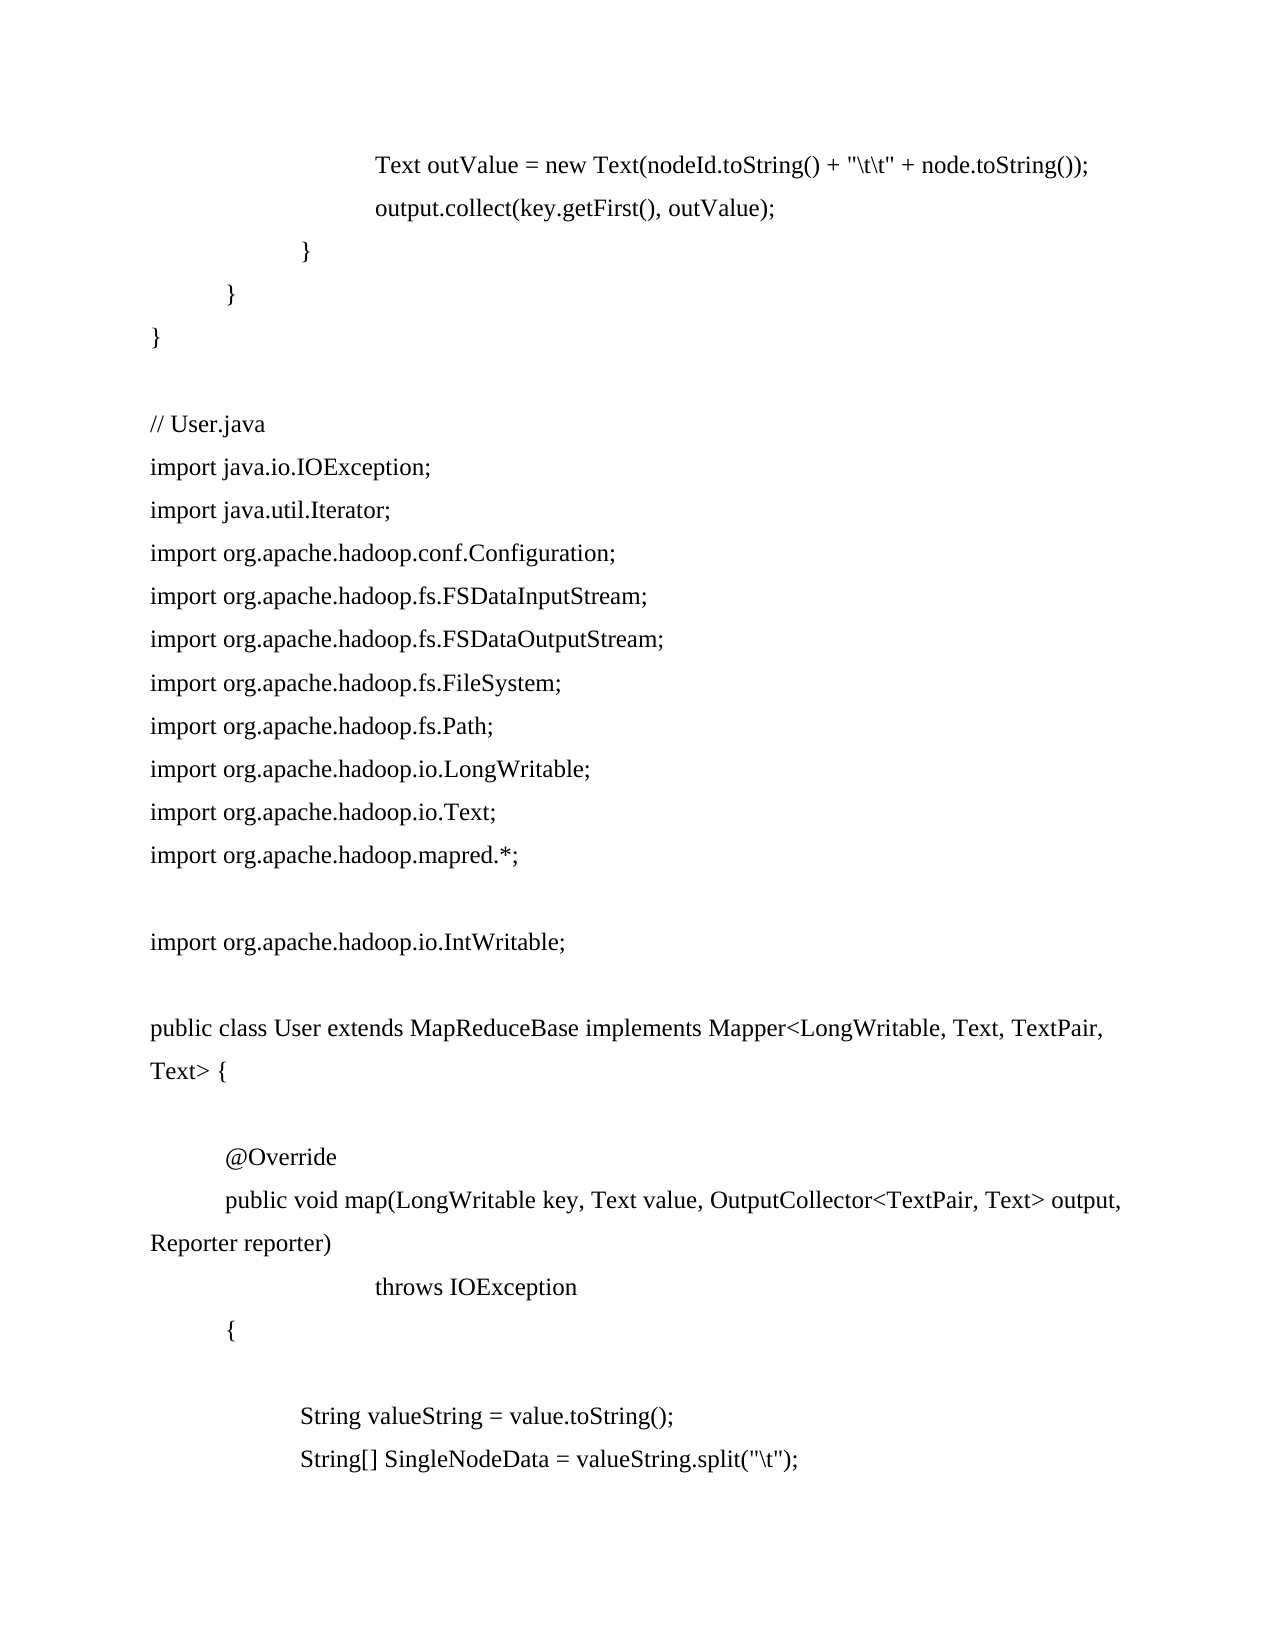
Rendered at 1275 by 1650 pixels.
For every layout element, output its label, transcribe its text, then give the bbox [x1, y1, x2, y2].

text Text outValue = new Text(nodeId.toString() + "\t\t" + node.toString()); output.collect(key.getFirst(), outValue); [375, 150, 1091, 222]
text // User.java [150, 409, 1137, 438]
text { [225, 1315, 1137, 1343]
text } [300, 236, 1137, 265]
text @Override [225, 1142, 1137, 1171]
text import org.apache.hadoop.mapred.*; import org.apache.hadoop.io.IntWritable; [150, 840, 566, 955]
text import java.io.IOException; import java.util.Iterator; [150, 452, 433, 524]
text import org.apache.hadoop.conf.Configuration; import org.apache.hadoop.fs.FSDataInputStream; import org.apache.hadoop.fs.FSDataOutputStream; import org.apache.hadoop.fs.FileSystem; [150, 538, 667, 696]
text import org.apache.hadoop.io.LongWritable; import org.apache.hadoop.io.Text; [150, 754, 591, 826]
text String[] SingleNodeData = valueString.split("\t"); [300, 1444, 1137, 1473]
text } [225, 279, 1137, 308]
text } [150, 322, 1137, 351]
text public void map(LongWritable key, Text value, OutputCollector<TextPair, Text> output, Reporter reporter) [150, 1185, 1122, 1257]
text import org.apache.hadoop.fs.Path; [150, 711, 1137, 739]
text throws IOException [375, 1272, 1137, 1300]
text String valueString = value.toString(); [300, 1401, 1137, 1430]
text public class User extends MapReduceBase implements Mapper<LongWritable, Text, TextPair, Text> { [150, 1013, 1104, 1085]
